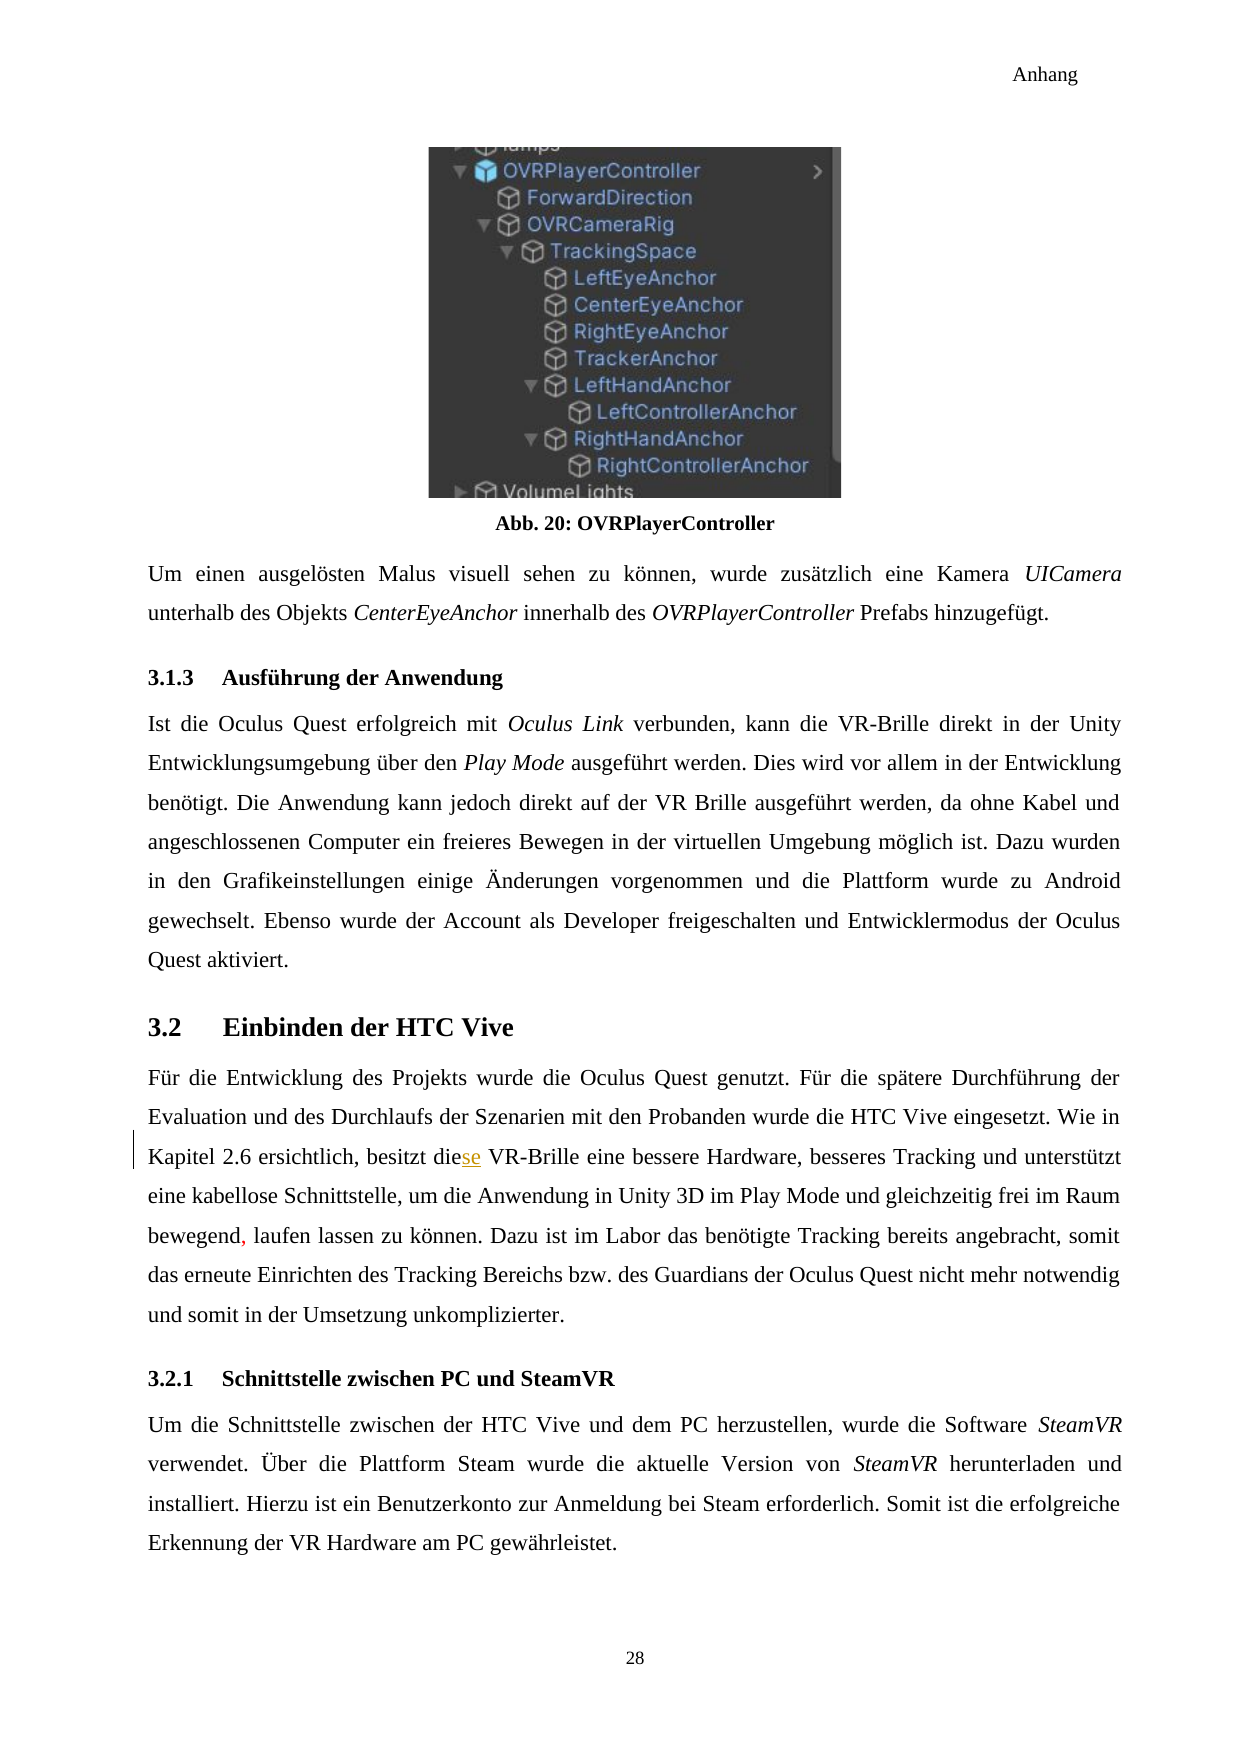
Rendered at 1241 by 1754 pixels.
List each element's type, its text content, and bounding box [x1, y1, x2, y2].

subtitle Einbinden der HTC Vive [148, 1011, 1122, 1042]
text Abb. 20: OVRPlayerController [148, 511, 1122, 535]
subtitle Ausführung der Anwendung [148, 664, 1122, 690]
text Um einen ausgelösten Malus visuell sehen zu können, wurde zusätzlich eine Kamera UICamera unterhalb des Objekts CenterEyeAnchor innerhalb des OVRPlayerController Prefabs hinzugefügt. [148, 560, 1122, 626]
subtitle Schnittstelle zwischen PC und SteamVR [148, 1365, 1122, 1392]
text Um die Schnittstelle zwischen der HTC Vive und dem PC herzustellen, wurde die Software SteamVR verwendet. Über die Plattform Steam wurde die aktuelle Version von SteamVR herunterladen und installiert. Hierzu ist ein Benutzerkonto zur Anmeldung bei Steam erforderlich. Somit ist die erfolgreiche Erkennung der VR Hardware am PC gewährleistet. [148, 1411, 1122, 1556]
text Ist die Oculus Quest erfolgreich mit Oculus Link verbunden, kann die VR-Brille direkt in der Unity Entwicklungsumgebung über den Play Mode ausgeführt werden. Dies wird vor allem in der Entwicklung benötigt. Die Anwendung kann jedoch direkt auf der VR Brille ausgeführt werden, da ohne Kabel und angeschlossenen Computer ein freieres Bewegen in der virtuellen Umgebung möglich ist. Dazu wurden in den Grafikeinstellungen einige Änderungen vorgenommen und die Plattform wurde zu Android gewechselt. Ebenso wurde der Account als Developer freigeschalten und Entwicklermodus der Oculus Quest aktiviert. [148, 709, 1122, 973]
picture [428, 147, 842, 498]
text Für die Entwicklung des Projekts wurde die Oculus Quest genutzt. Für die spätere Durchführung der Evaluation und des Durchlaufs der Szenarien mit den Probanden wurde die HTC Vive eingesetzt. Wie in Kapitel 2.6 ersichtlich, besitzt die VR-Brille eine bessere Hardware, besseres Tracking und unterstützt eine kabellose Schnittstelle, um die Anwendung in Unity 3D im Play Mode und gleichzeitig frei im Raum bewegend, laufen lassen zu können. Dazu ist im Labor das benötigte Tracking bereits angebracht, somit das erneute Einrichten des Tracking Bereichs bzw. des Guardians der Oculus Quest nicht mehr notwendig und somit in der Umsetzung unkomplizierter. [148, 1064, 1122, 1327]
